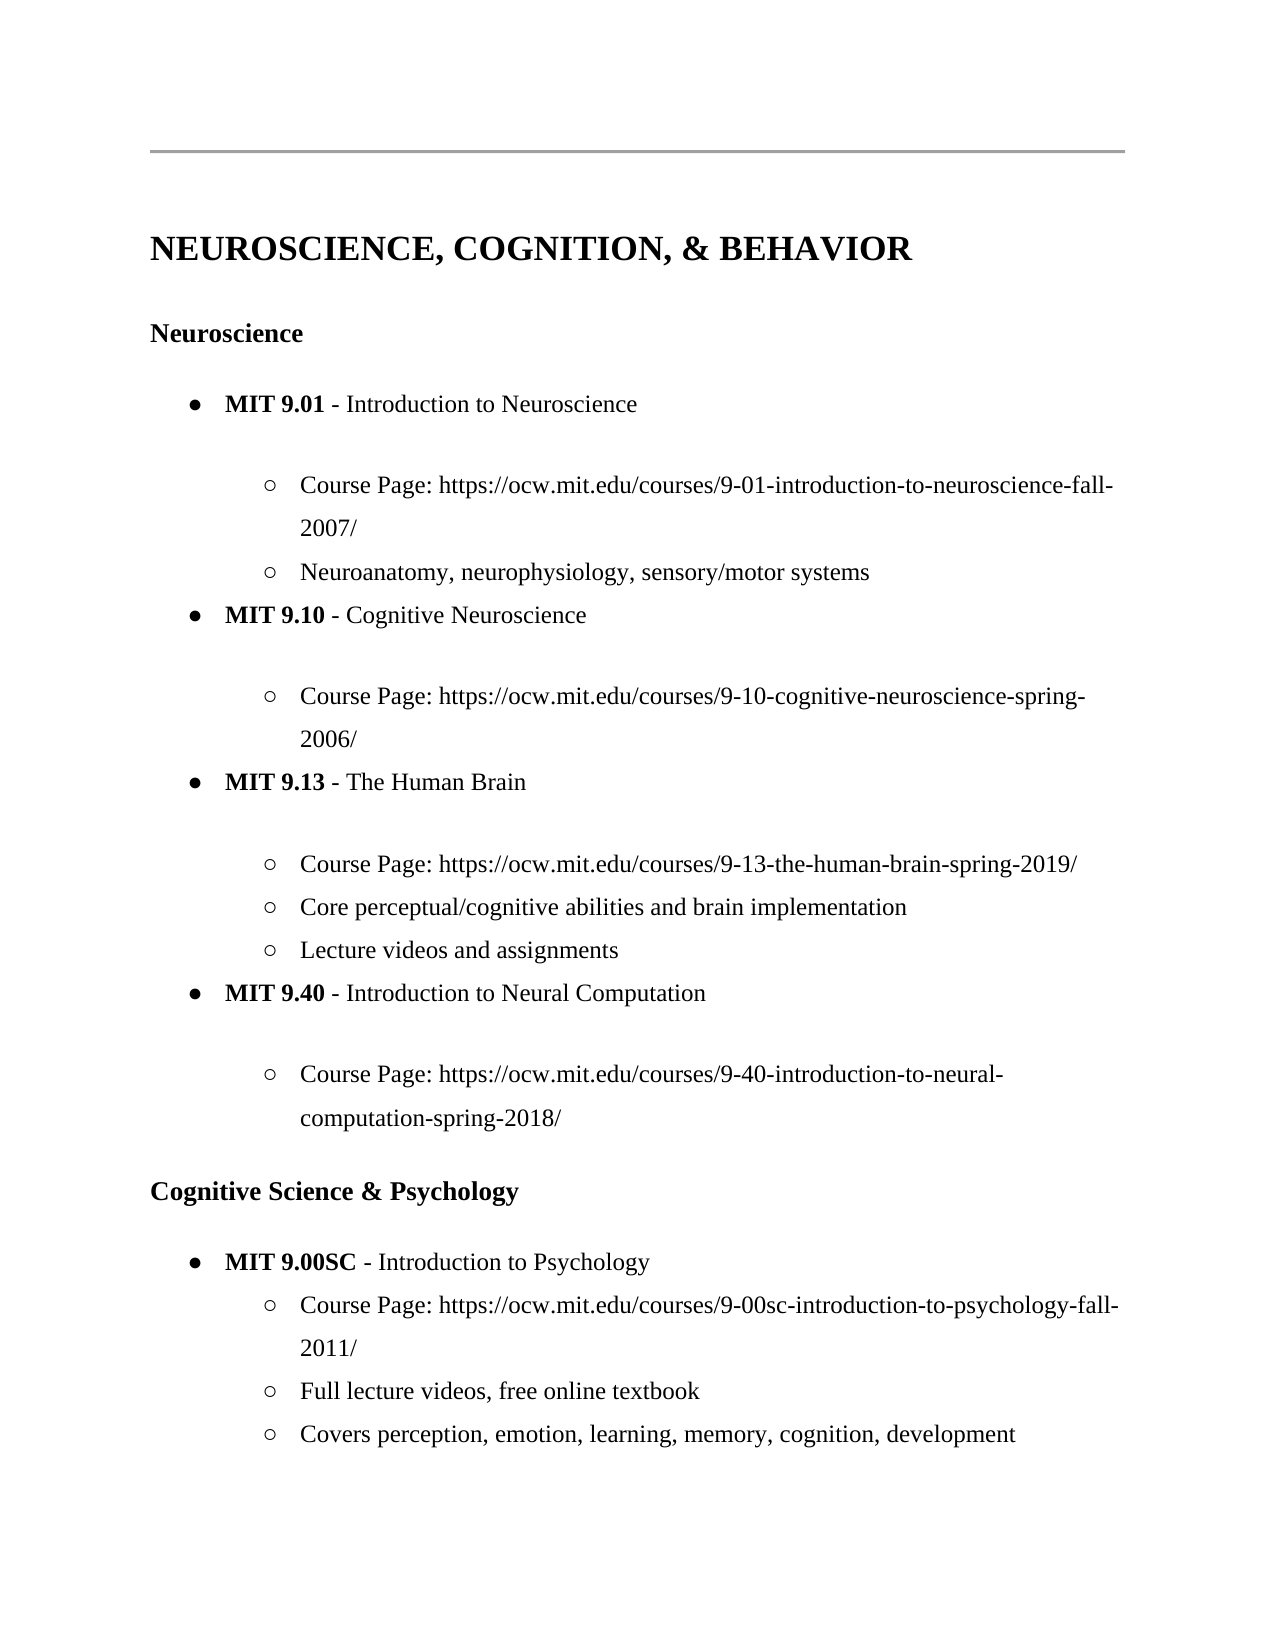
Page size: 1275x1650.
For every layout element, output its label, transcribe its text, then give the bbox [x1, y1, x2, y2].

list MIT 9.40 - Introduction to Neural Computation [187, 978, 1125, 1046]
list Course Page: https://ocw.mit.edu/courses/9-00sc-introduction-to-psychology-fall-2011/ [262, 1290, 1125, 1362]
subtitle Cognitive Science & Psychology [150, 1175, 1125, 1206]
list MIT 9.10 - Cognitive Neuroscience [187, 600, 1125, 668]
list Full lecture videos, free online textbook [262, 1376, 1125, 1405]
list Neuroanatomy, neurophysiology, sensory/motor systems [262, 557, 1125, 585]
list Course Page: https://ocw.mit.edu/courses/9-40-introduction-to-neural-computation-spring-2018/ [262, 1059, 1125, 1131]
subtitle Neuroscience [150, 317, 1125, 348]
list MIT 9.00SC - Introduction to Psychology [187, 1247, 1125, 1275]
list Core perceptual/cognitive abilities and brain implementation [262, 892, 1125, 921]
list Covers perception, emotion, learning, memory, cognition, development [262, 1419, 1125, 1448]
list Course Page: https://ocw.mit.edu/courses/9-13-the-human-brain-spring-2019/ [262, 849, 1125, 877]
list Lecture videos and assignments [262, 935, 1125, 964]
subtitle NEUROSCIENCE, COGNITION, & BEHAVIOR [150, 227, 1125, 268]
list MIT 9.01 - Introduction to Neuroscience [187, 389, 1125, 457]
list Course Page: https://ocw.mit.edu/courses/9-01-introduction-to-neuroscience-fall-2007/ [262, 470, 1125, 542]
list MIT 9.13 - The Human Brain [187, 767, 1125, 836]
list Course Page: https://ocw.mit.edu/courses/9-10-cognitive-neuroscience-spring-2006/ [262, 681, 1125, 753]
